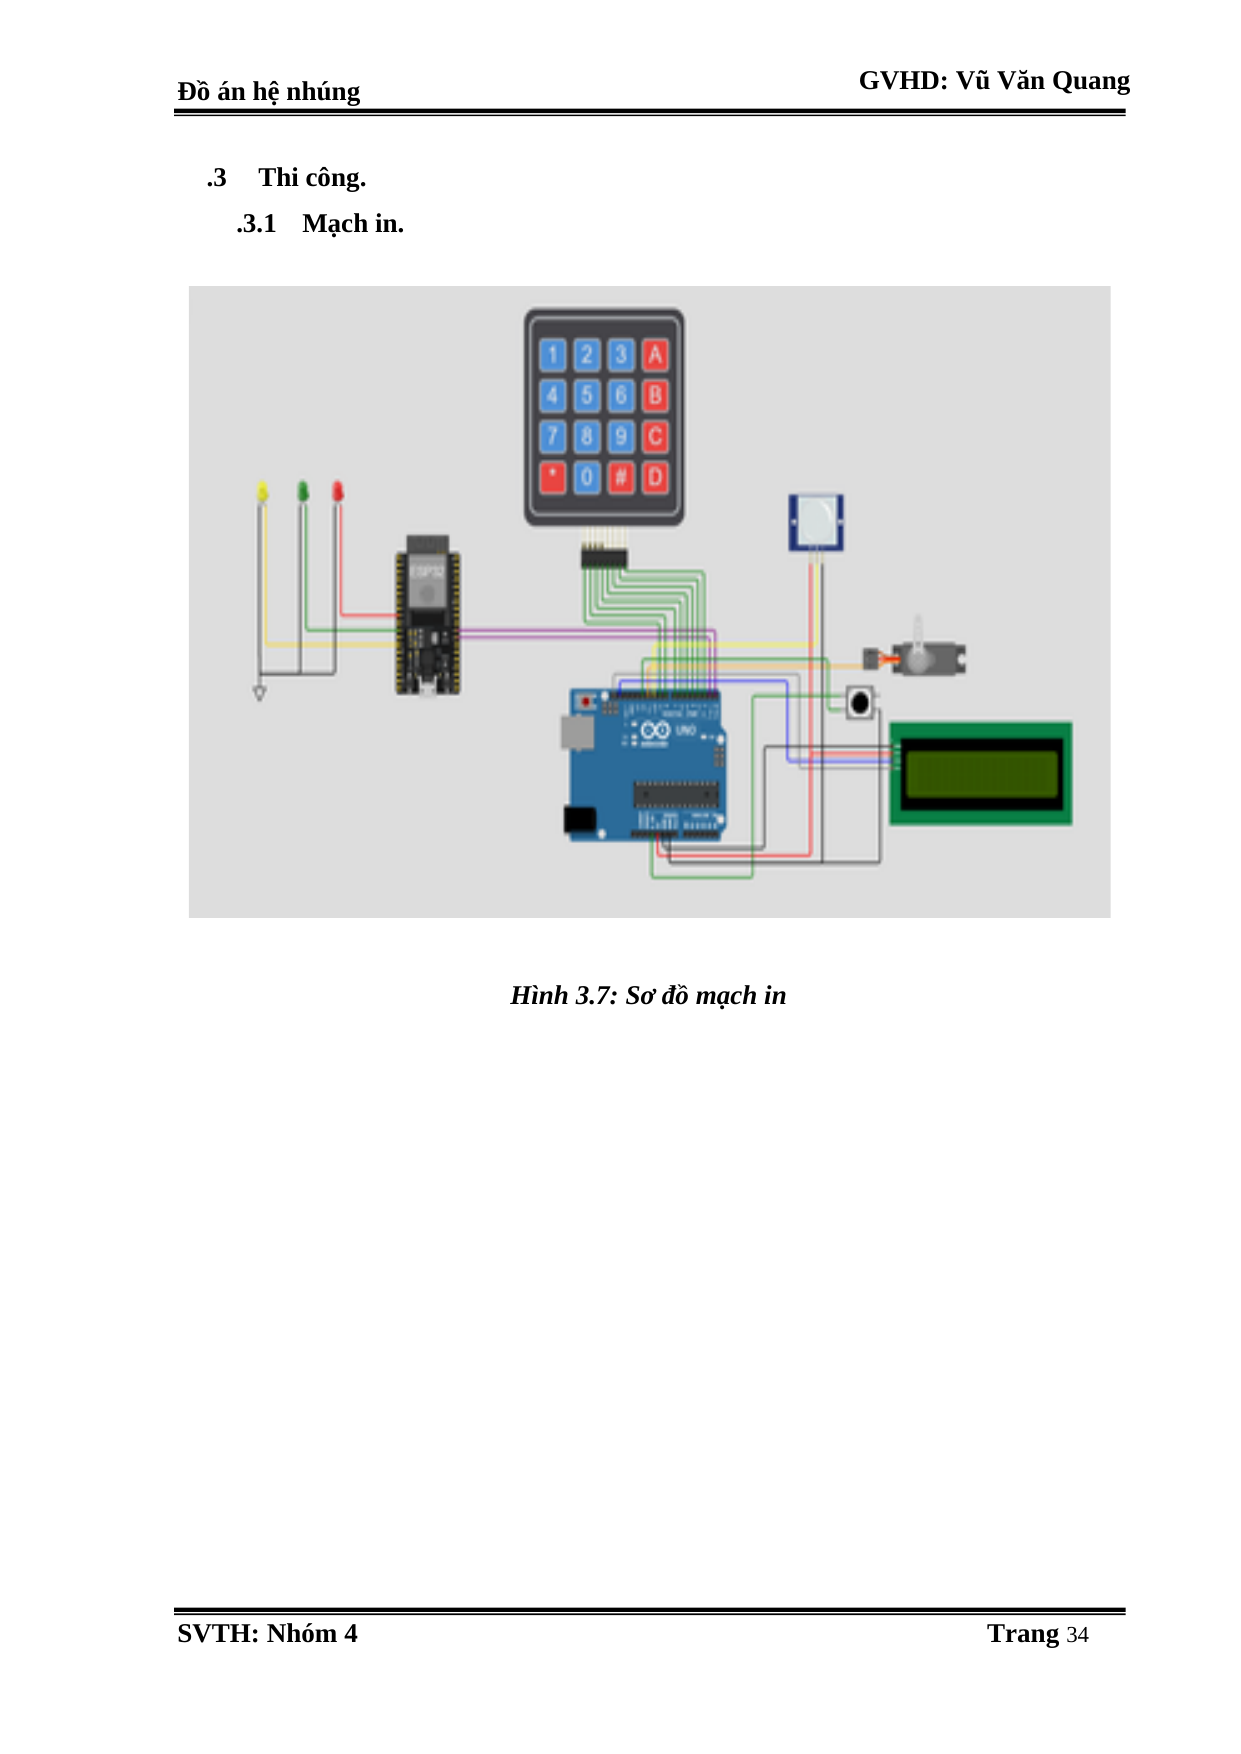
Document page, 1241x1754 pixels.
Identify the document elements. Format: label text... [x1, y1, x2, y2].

subtitle Thi công. [206, 161, 1167, 192]
subtitle Mạch in. [236, 207, 1167, 238]
text Hình 3.7: Sơ đồ mạch in [176, 979, 1123, 1010]
picture [188, 286, 1111, 918]
